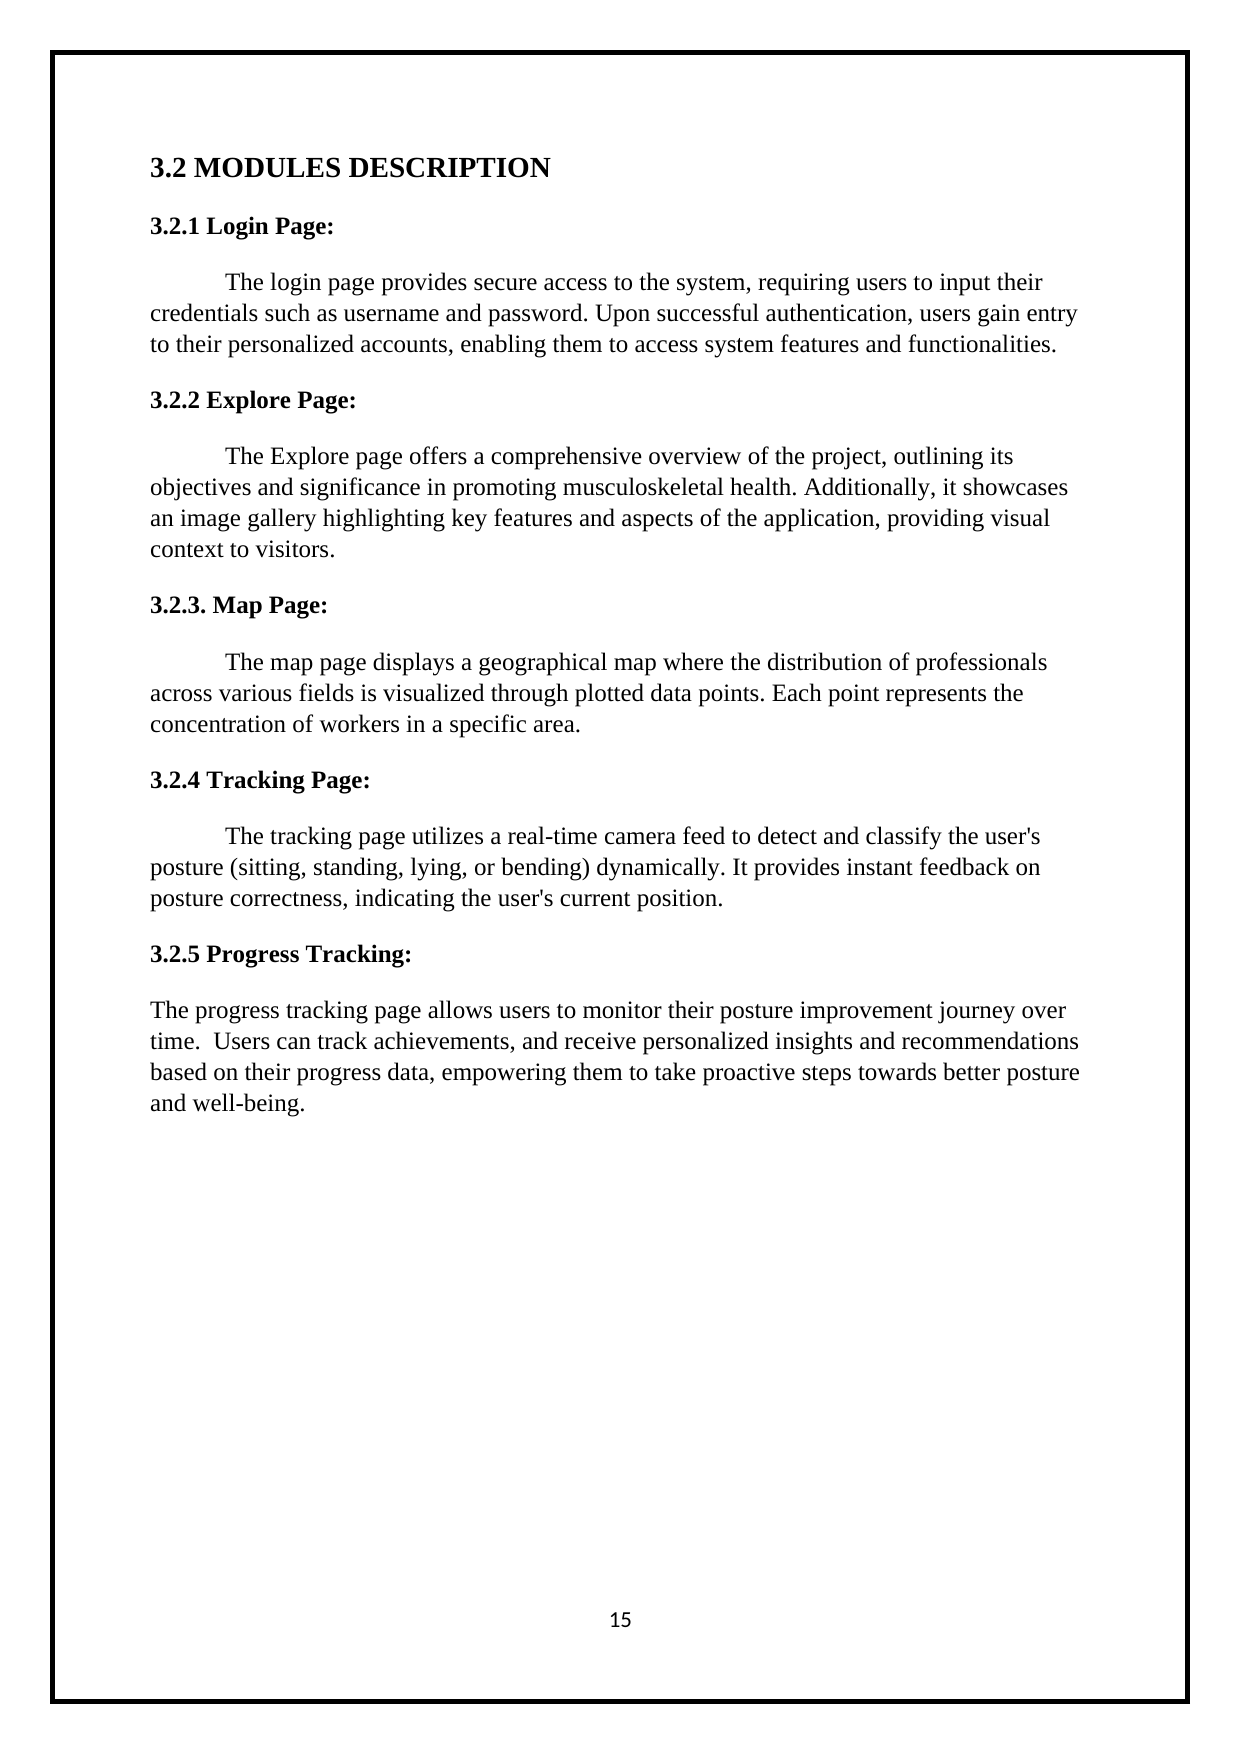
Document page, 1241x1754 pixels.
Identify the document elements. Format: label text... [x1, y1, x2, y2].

text The tracking page utilizes a real-time camera feed to detect and classify the user's posture (sitting, standing, lying, or bending) dynamically. It provides instant feedback on posture correctness, indicating the user's current position. [150, 821, 1090, 912]
text The login page provides secure access to the system, requiring users to input their credentials such as username and password. Upon successful authentication, users gain entry to their personalized accounts, enabling them to access system features and functionalities. [150, 267, 1090, 358]
text 3.2.5 Progress Tracking: [150, 939, 1090, 968]
text 3.2.4 Tracking Page: [150, 765, 1090, 793]
text 3.2.1 Login Page: [150, 211, 1090, 240]
text 3.2 MODULES DESCRIPTION [150, 150, 1090, 183]
text The progress tracking page allows users to monitor their posture improvement journey over time. Users can track achievements, and receive personalized insights and recommendations based on their progress data, empowering them to take proactive steps towards better posture and well-being. [150, 995, 1090, 1117]
text 3.2.2 Explore Page: [150, 385, 1090, 414]
text The Explore page offers a comprehensive overview of the project, outlining its objectives and significance in promoting musculoskeletal health. Additionally, it showcases an image gallery highlighting key features and aspects of the application, providing visual context to visitors. [150, 441, 1090, 563]
text 3.2.3. Map Page: [150, 591, 1090, 619]
text The map page displays a geographical map where the distribution of professionals across various fields is visualized through plotted data points. Each point represents the concentration of workers in a specific area. [150, 647, 1090, 737]
